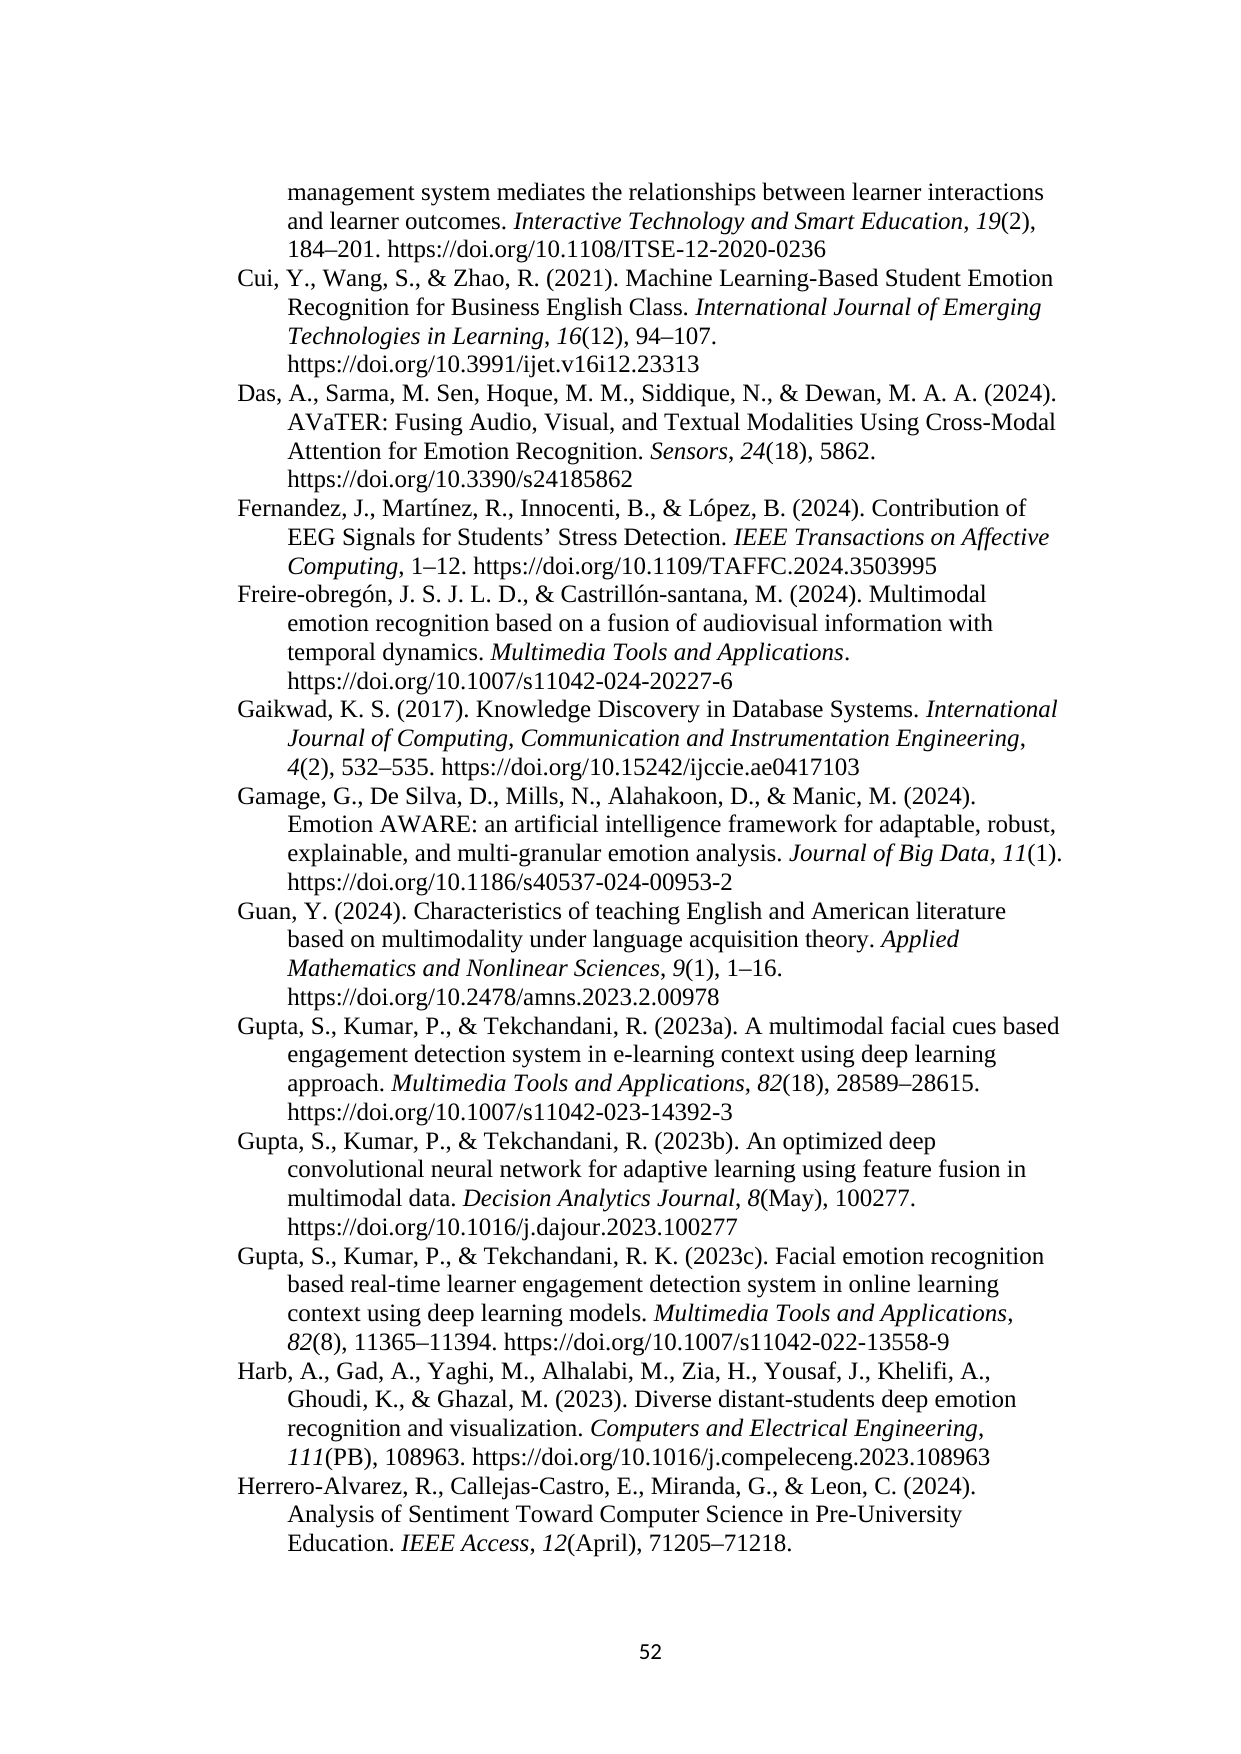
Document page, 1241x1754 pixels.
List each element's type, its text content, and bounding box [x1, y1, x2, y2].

text Harb, A., Gad, A., Yaghi, M., Alhalabi, M., Zia, H., Yousaf, J., Khelifi, A., Ghoudi, K., & Ghazal, M. (2023). Diverse distant-students deep emotion recognition and visualization. Computers and Electrical Engineering, 111(PB), 108963. https://doi.org/10.1016/j.compeleceng.2023.108963 [237, 1356, 1063, 1471]
text Das, A., Sarma, M. Sen, Hoque, M. M., Siddique, N., & Dewan, M. A. A. (2024). AVaTER: Fusing Audio, Visual, and Textual Modalities Using Cross-Modal Attention for Emotion Recognition. Sensors, 24(18), 5862. https://doi.org/10.3390/s24185862 [237, 378, 1063, 493]
text Gamage, G., De Silva, D., Mills, N., Alahakoon, D., & Manic, M. (2024). Emotion AWARE: an artificial intelligence framework for adaptable, robust, explainable, and multi-granular emotion analysis. Journal of Big Data, 11(1). https://doi.org/10.1186/s40537-024-00953-2 [237, 781, 1063, 896]
text Gupta, S., Kumar, P., & Tekchandani, R. K. (2023c). Facial emotion recognition based real-time learner engagement detection system in online learning context using deep learning models. Multimedia Tools and Applications, 82(8), 11365–11394. https://doi.org/10.1007/s11042-022-13558-9 [237, 1241, 1063, 1356]
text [237, 177, 1063, 263]
text Cui, Y., Wang, S., & Zhao, R. (2021). Machine Learning-Based Student Emotion Recognition for Business English Class. International Journal of Emerging Technologies in Learning, 16(12), 94–107. https://doi.org/10.3991/ijet.v16i12.23313 [237, 263, 1063, 378]
text Guan, Y. (2024). Characteristics of teaching English and American literature based on multimodality under language acquisition theory. Applied Mathematics and Nonlinear Sciences, 9(1), 1–16. https://doi.org/10.2478/amns.2023.2.00978 [237, 896, 1063, 1011]
text Gupta, S., Kumar, P., & Tekchandani, R. (2023a). A multimodal facial cues based engagement detection system in e-learning context using deep learning approach. Multimedia Tools and Applications, 82(18), 28589–28615. https://doi.org/10.1007/s11042-023-14392-3 [237, 1011, 1063, 1126]
text Freire-obregón, J. S. J. L. D., & Castrillón-santana, M. (2024). Multimodal emotion recognition based on a fusion of audiovisual information with temporal dynamics. Multimedia Tools and Applications. https://doi.org/10.1007/s11042-024-20227-6 [237, 579, 1063, 694]
text Gupta, S., Kumar, P., & Tekchandani, R. (2023b). An optimized deep convolutional neural network for adaptive learning using feature fusion in multimodal data. Decision Analytics Journal, 8(May), 100277. https://doi.org/10.1016/j.dajour.2023.100277 [237, 1126, 1063, 1241]
text Gaikwad, K. S. (2017). Knowledge Discovery in Database Systems. International Journal of Computing, Communication and Instrumentation Engineering, 4(2), 532–535. https://doi.org/10.15242/ijccie.ae0417103 [237, 694, 1063, 781]
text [237, 1471, 1063, 1557]
text Fernandez, J., Martínez, R., Innocenti, B., & López, B. (2024). Contribution of EEG Signals for Students’ Stress Detection. IEEE Transactions on Affective Computing, 1–12. https://doi.org/10.1109/TAFFC.2024.3503995 [237, 493, 1063, 579]
